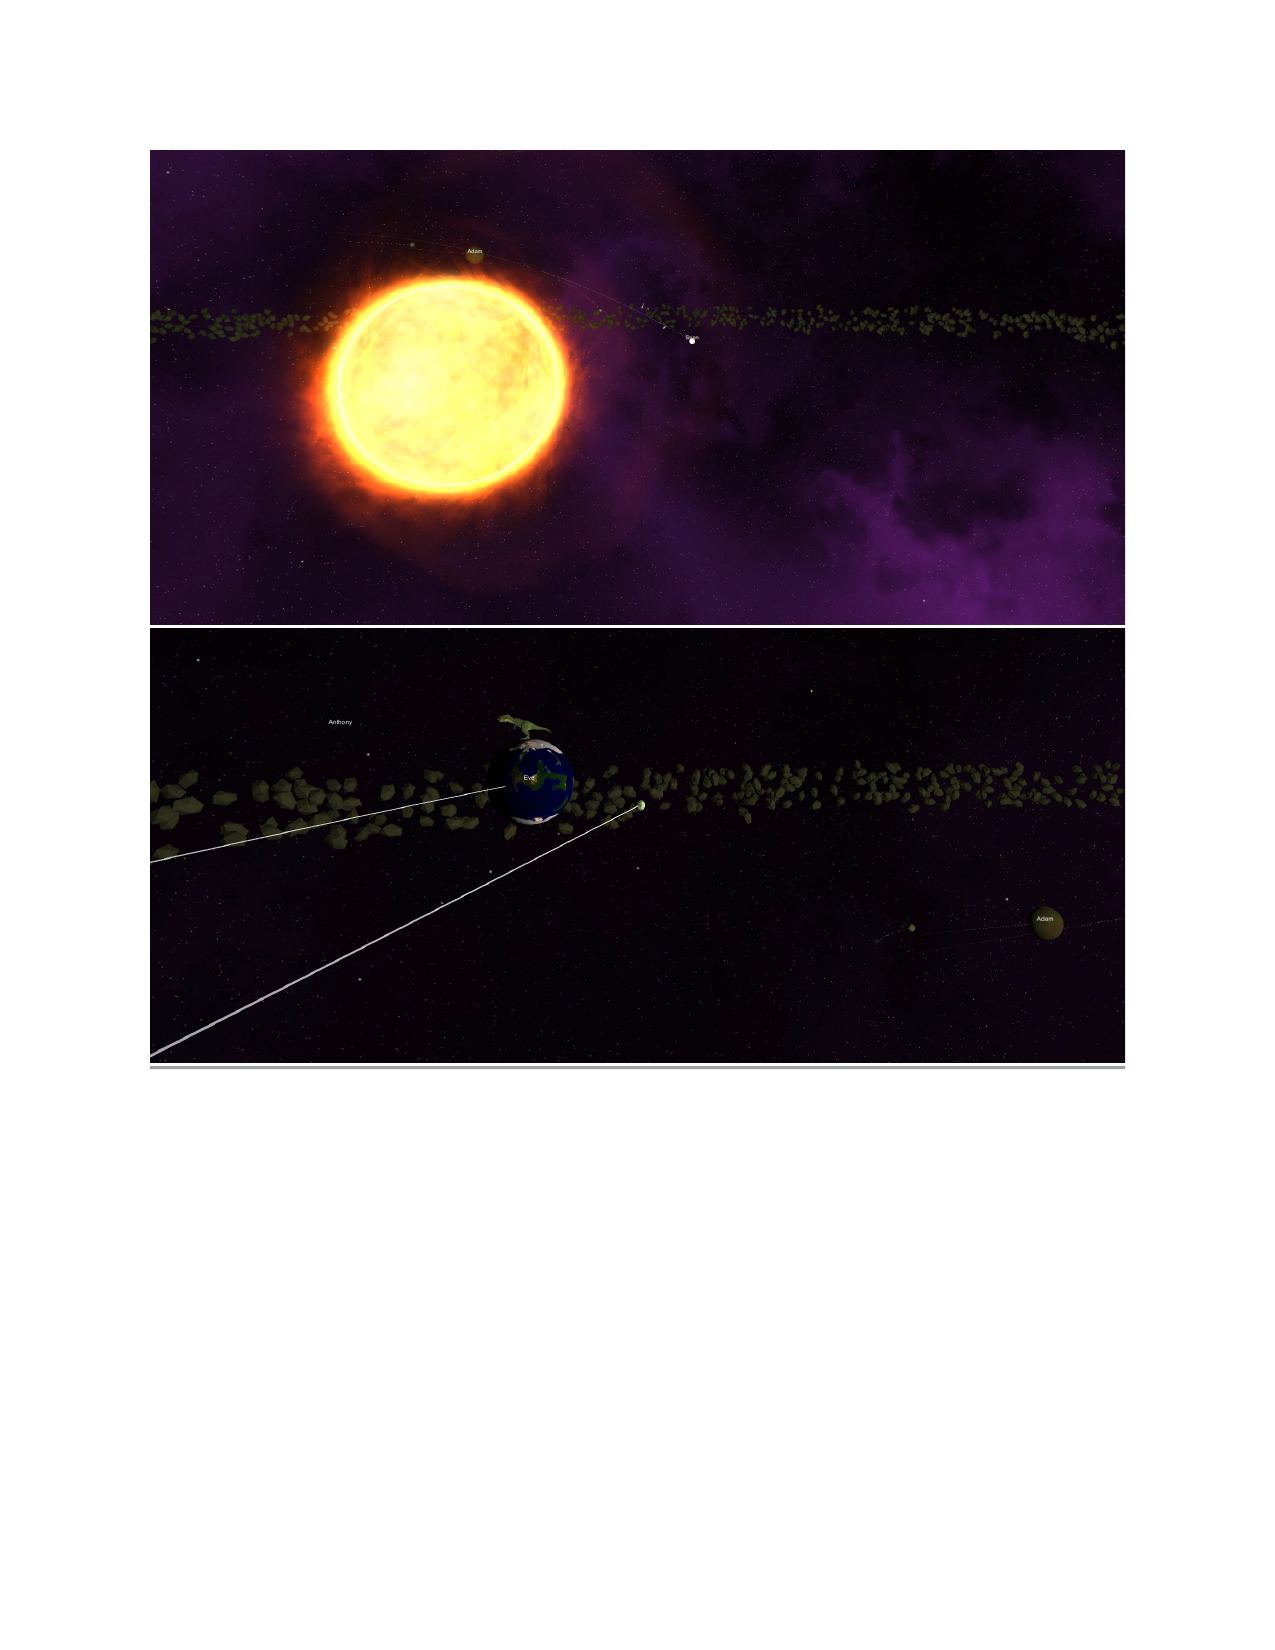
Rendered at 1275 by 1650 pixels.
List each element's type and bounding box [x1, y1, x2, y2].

picture [150, 628, 1125, 1063]
picture [150, 150, 1125, 625]
